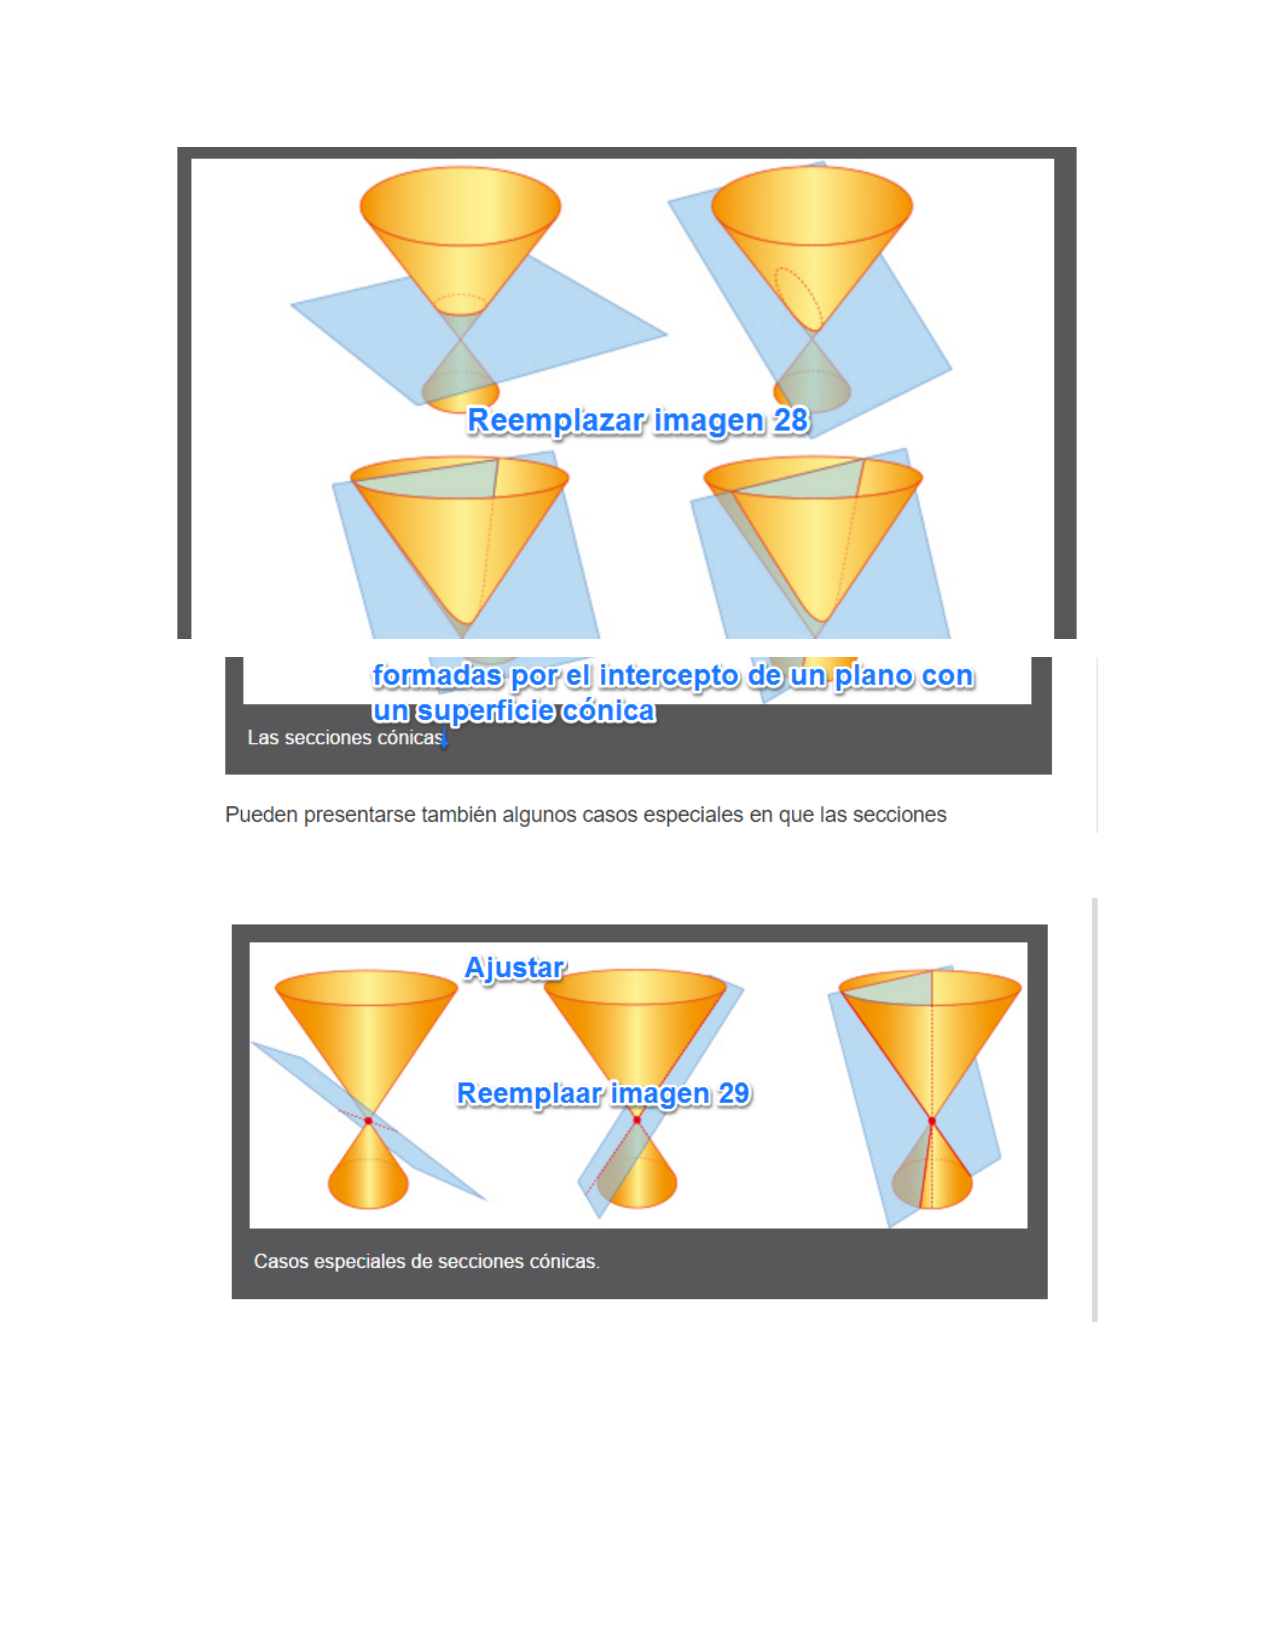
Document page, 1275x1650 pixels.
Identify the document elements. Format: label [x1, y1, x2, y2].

picture [177, 147, 1098, 639]
picture [177, 898, 1098, 1322]
picture [177, 657, 1098, 833]
